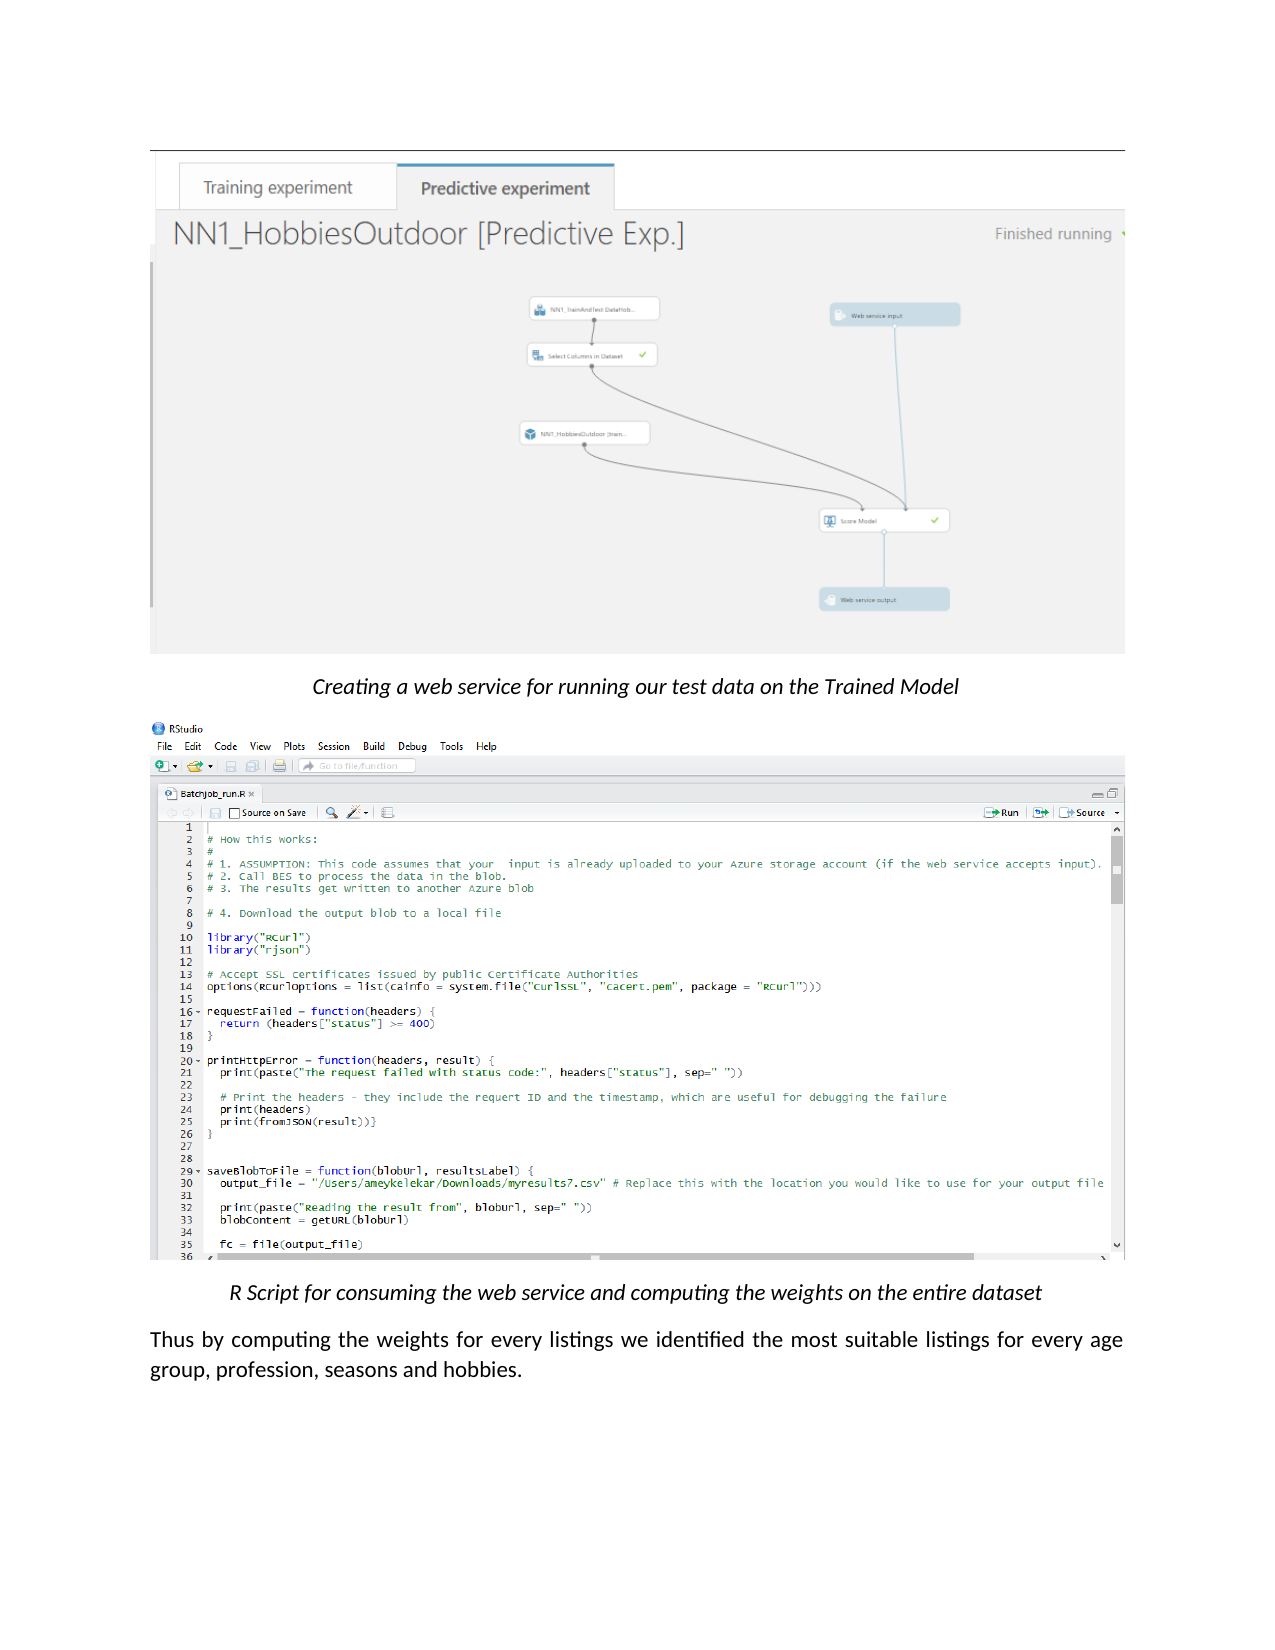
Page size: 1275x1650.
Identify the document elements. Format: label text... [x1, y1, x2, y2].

text Creating a web service for running our test data on the Trained Model [150, 672, 1125, 700]
picture [150, 719, 1125, 1260]
picture [150, 150, 1125, 654]
text R Script for consuming the web service and computing the weights on the entire dataset [150, 1278, 1125, 1306]
text Thus by computing the weights for every listings we identified the most suitable listings for every age group, profession, seasons and hobbies. [150, 1325, 1125, 1383]
